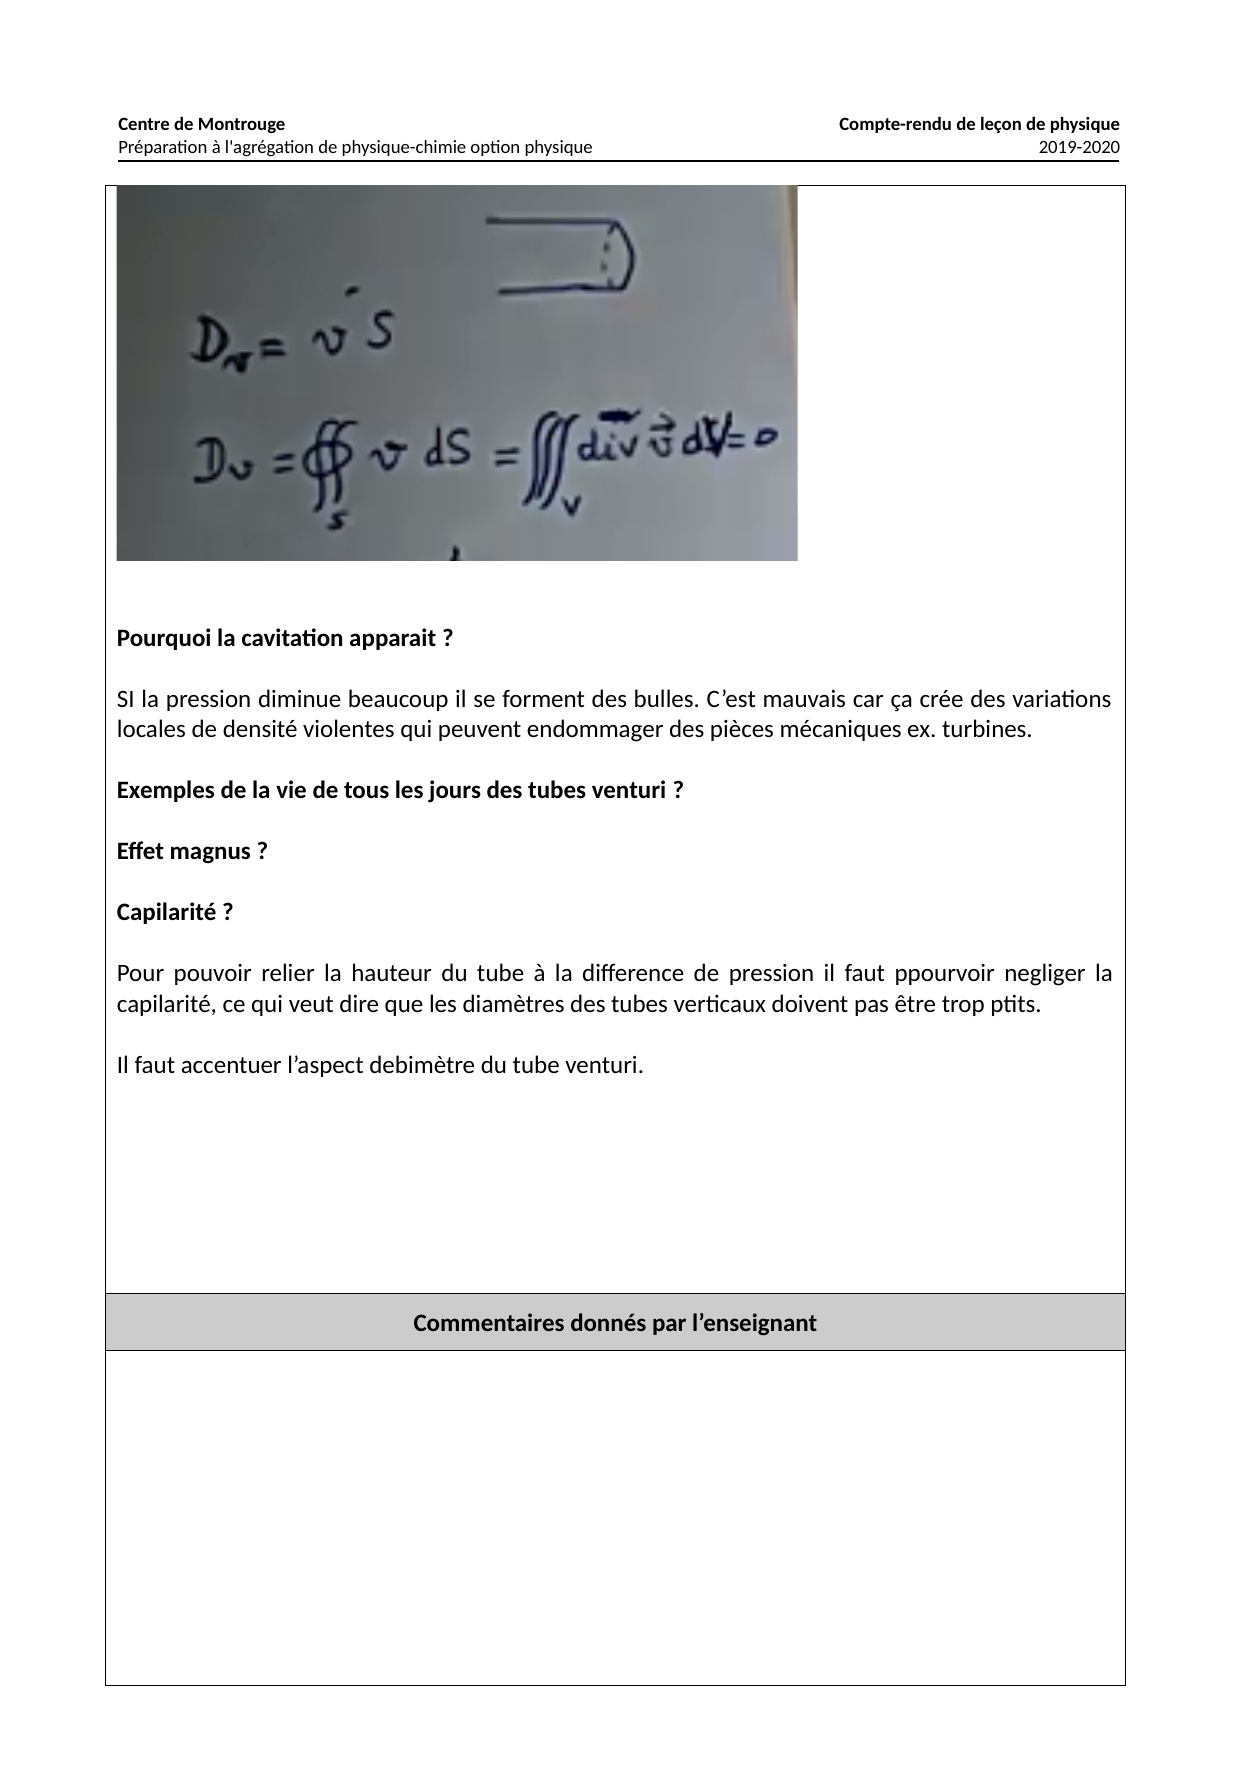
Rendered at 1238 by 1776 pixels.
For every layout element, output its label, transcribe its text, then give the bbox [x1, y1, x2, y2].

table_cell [106, 186, 1125, 1293]
picture [116, 185, 798, 561]
table_cell Commentaires donnés par l’enseignant [106, 1294, 1125, 1350]
table_cell [106, 1351, 1125, 1685]
